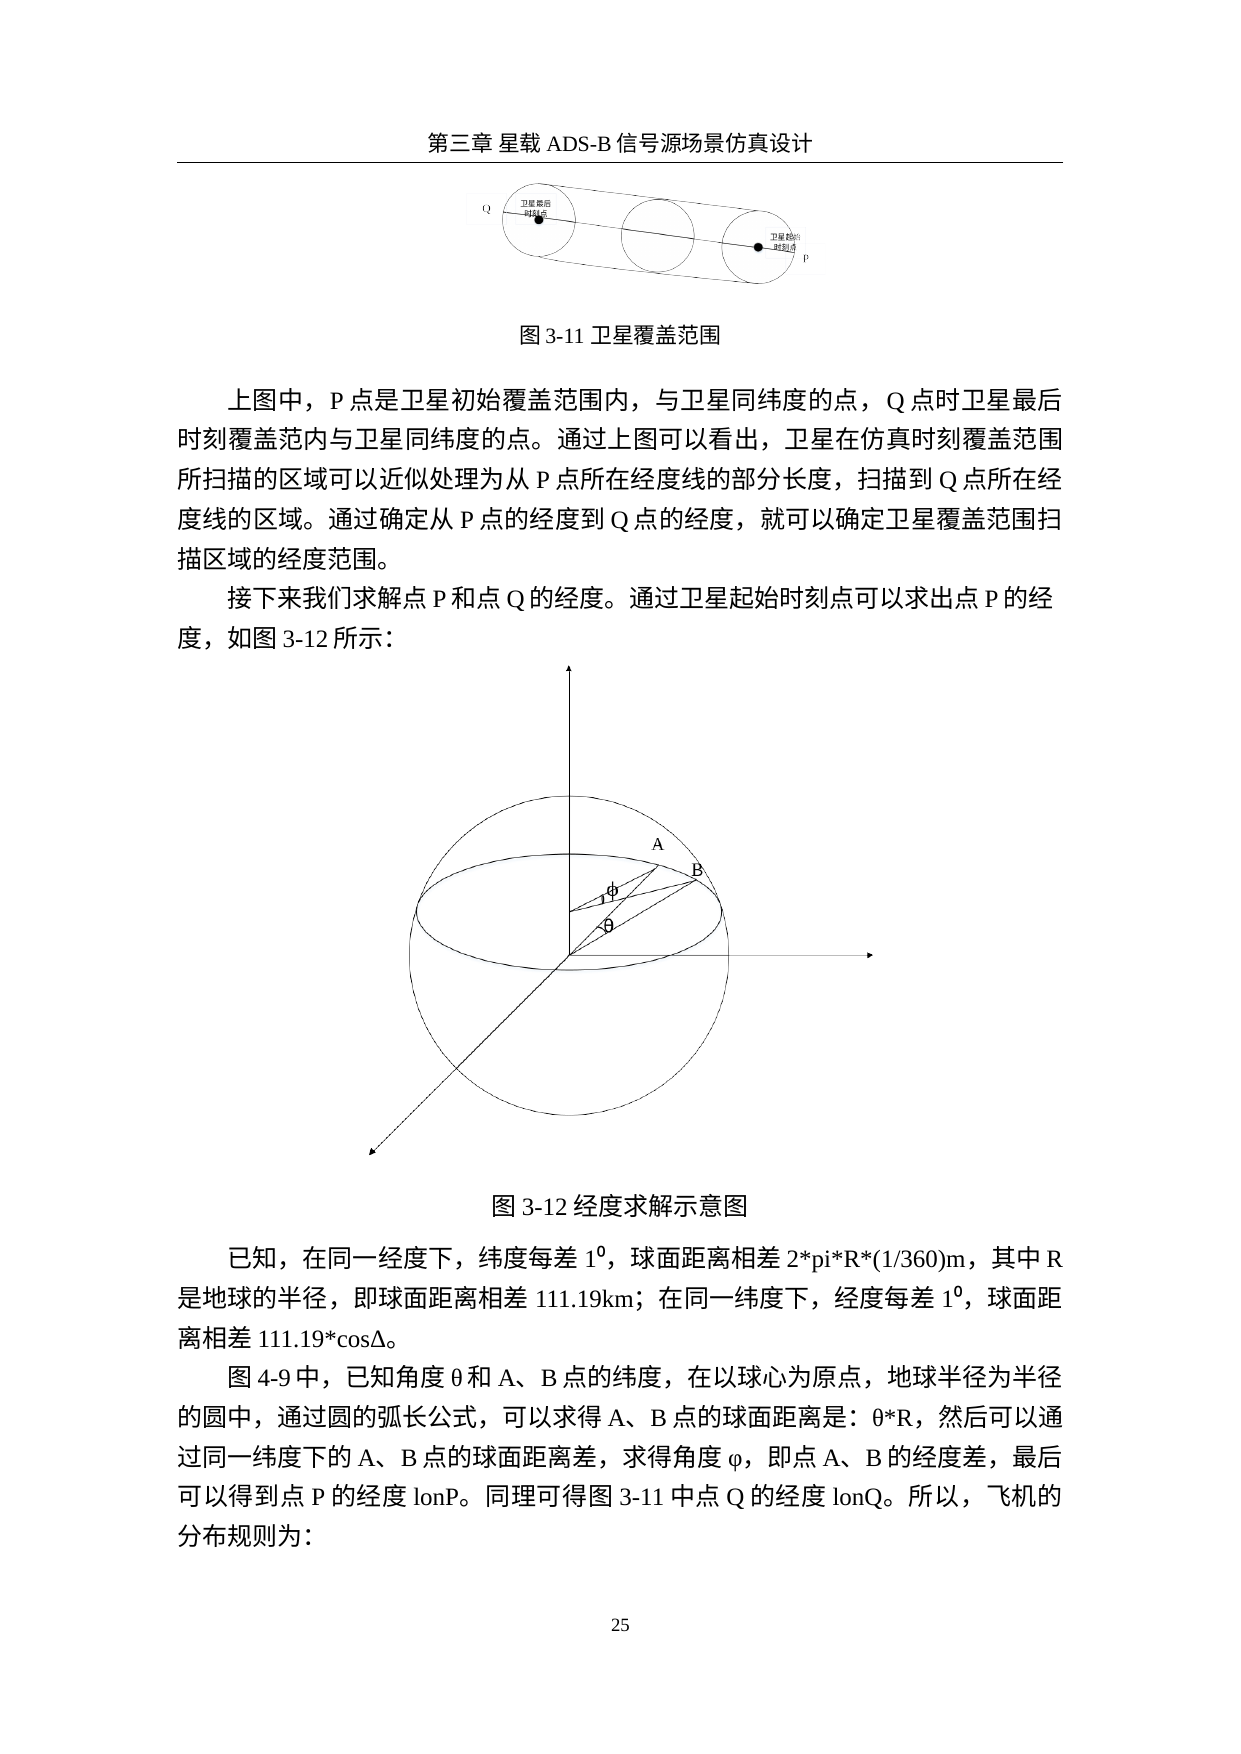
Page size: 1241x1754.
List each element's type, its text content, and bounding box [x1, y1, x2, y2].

text 图3-12 经度求解示意图 [177, 1185, 1063, 1224]
text 图4-9中，已知角度θ和A、B点的纬度，在以球心为原点，地球半径为半径的圆中，通过圆的弧长公式，可以求得A、B点的球面距离是：θ*R，然后可以通过同一纬度下的A、B点的球面距离差，求得角度φ，即点A、B的经度差，最后可以得到点P的经度lonP。同理可得图3-11中点Q的经度lonQ。所以，飞机的分布规则为： [177, 1356, 1063, 1554]
text 上图中，P点是卫星初始覆盖范围内，与卫星同纬度的点，Q点时卫星最后时刻覆盖范内与卫星同纬度的点。通过上图可以看出，卫星在仿真时刻覆盖范围所扫描的区域可以近似处理为从P点所在经度线的部分长度，扫描到Q点所在经度线的区域。通过确定从P点的经度到Q点的经度，就可以确定卫星覆盖范围扫描区域的经度范围。 [177, 379, 1063, 577]
text 接下来我们求解点P和点Q的经度。通过卫星起始时刻点可以求出点P的经度，如图3-12所示： [177, 577, 1063, 656]
text 已知，在同一经度下，纬度每差1⁰，球面距离相差2*pi*R*(1/360)m，其中R是地球的半径，即球面距离相差111.19km；在同一纬度下，经度每差1⁰，球面距离相差111.19*cosΔ。 [177, 1237, 1063, 1356]
text 图3-11 卫星覆盖范围 [177, 314, 1063, 354]
